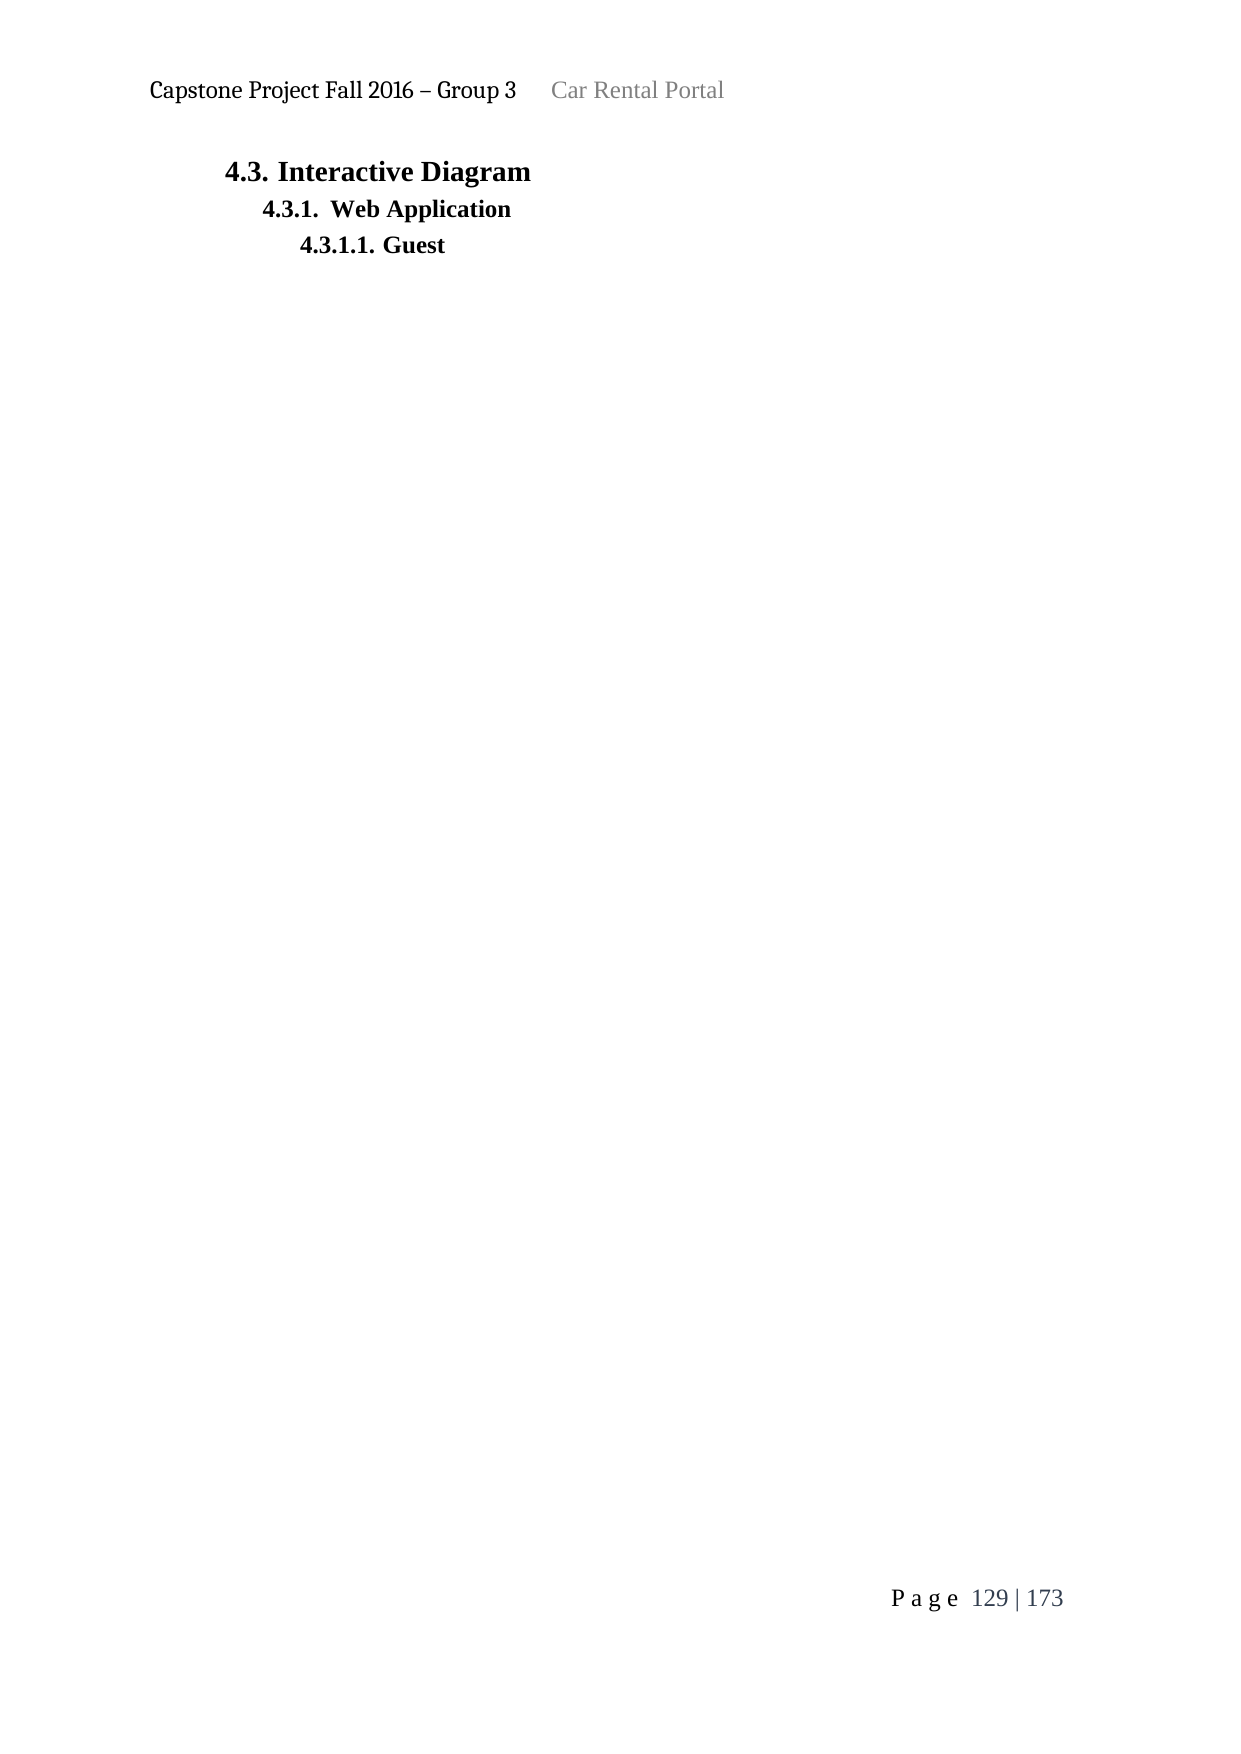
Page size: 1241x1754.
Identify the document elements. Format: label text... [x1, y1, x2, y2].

subtitle Interactive Diagram [225, 154, 1090, 188]
subtitle Web Application [262, 194, 1090, 223]
subtitle Guest [300, 230, 1090, 258]
